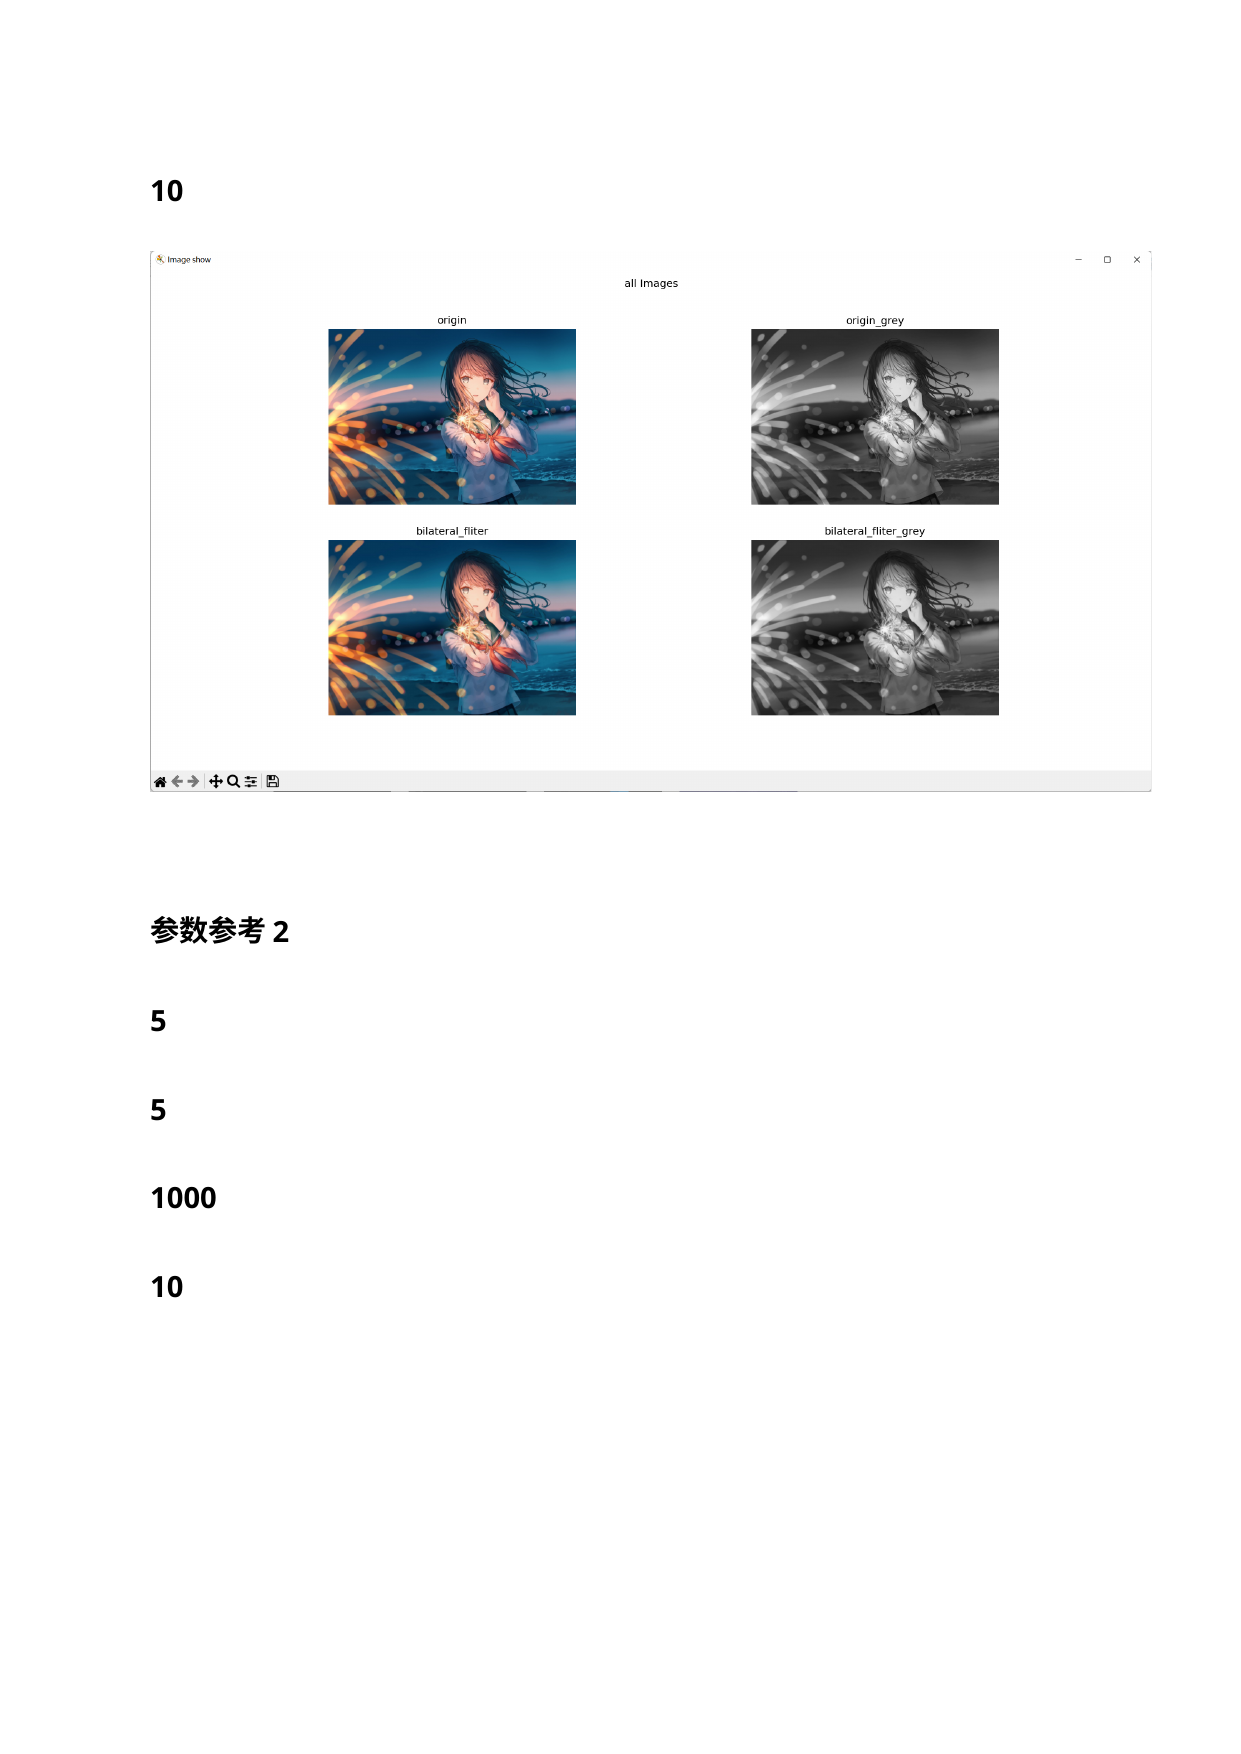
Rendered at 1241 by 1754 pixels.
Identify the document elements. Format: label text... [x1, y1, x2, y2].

text 参数参考2 [150, 901, 1152, 966]
text 5 [150, 1080, 1152, 1145]
text 10 [150, 1258, 1152, 1323]
text 1000 [150, 1169, 1152, 1234]
text 10 [150, 162, 1152, 227]
picture [150, 251, 1152, 792]
text 5 [150, 991, 1152, 1056]
